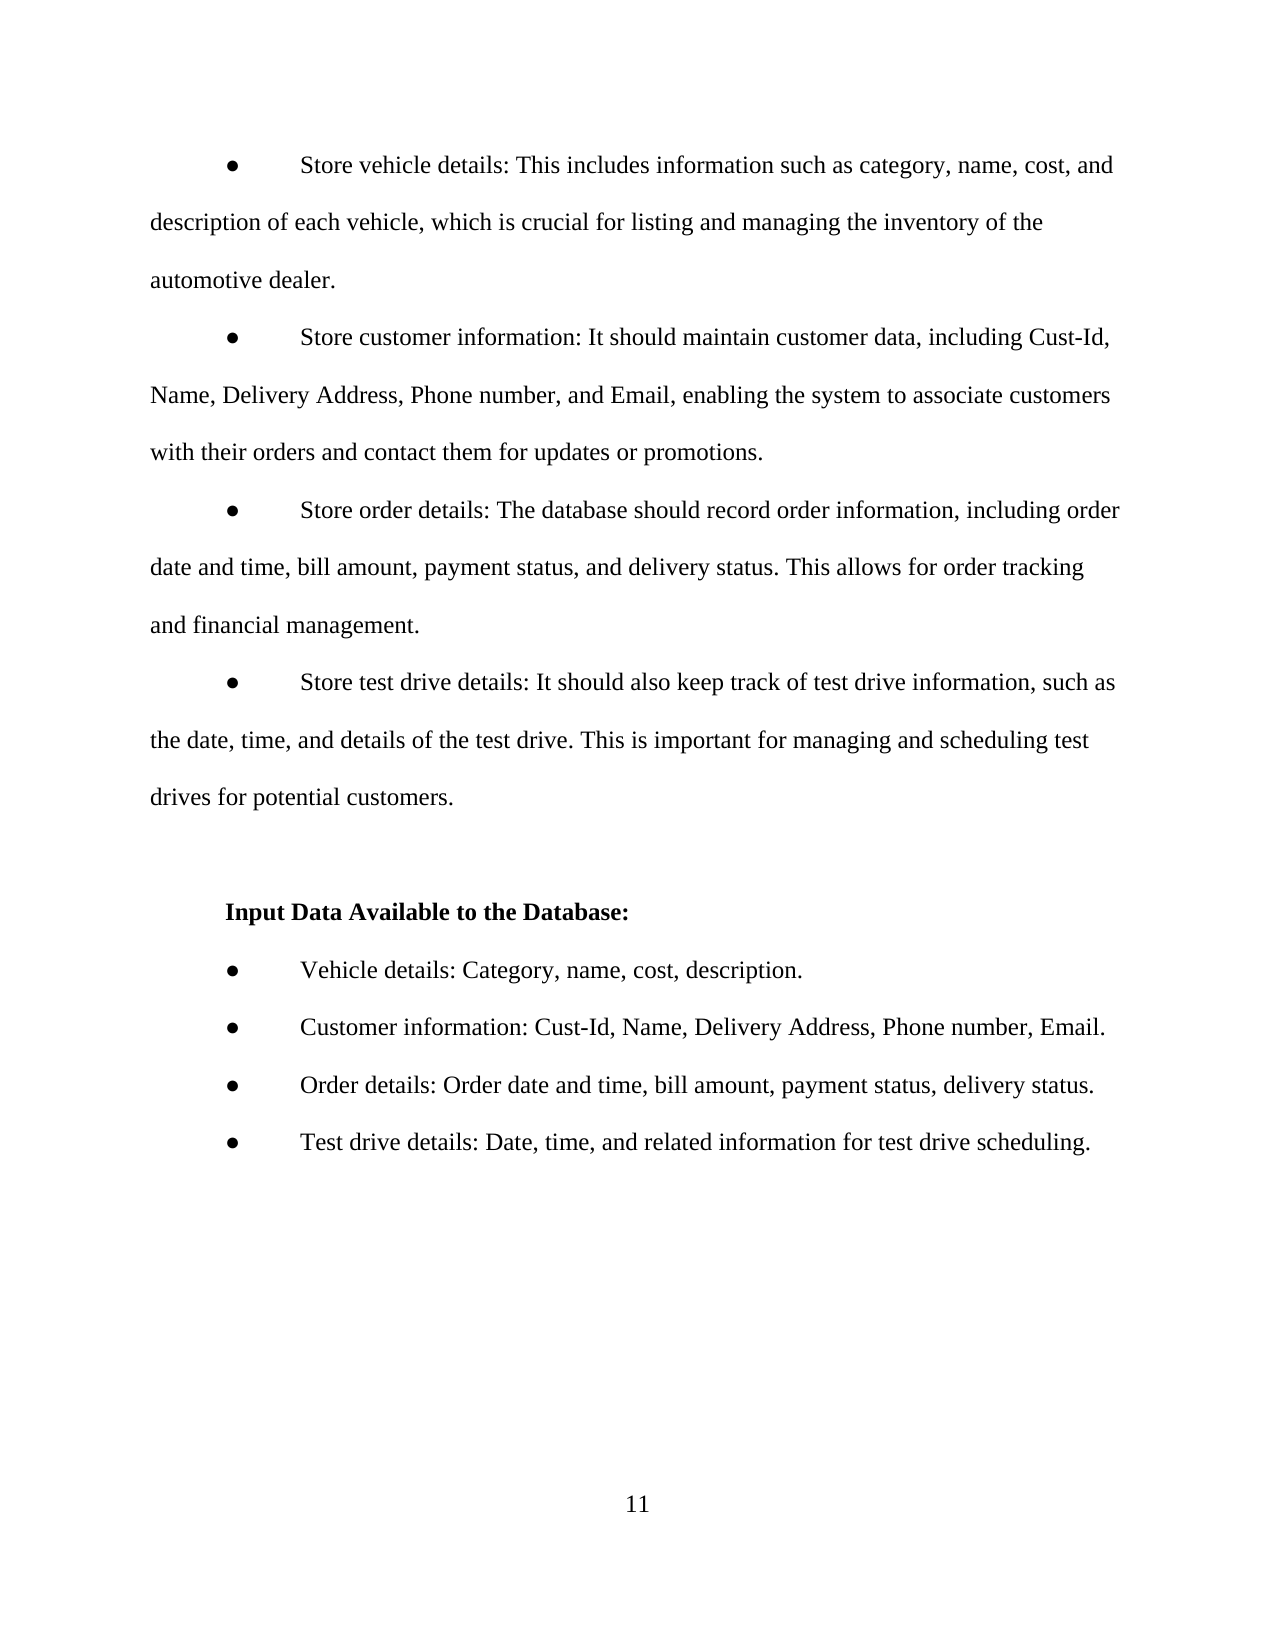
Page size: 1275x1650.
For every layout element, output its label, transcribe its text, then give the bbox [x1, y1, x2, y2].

text ● Order details: Order date and time, bill amount, payment status, delivery status. [150, 1070, 1125, 1099]
text ● Store order details: The database should record order information, including order date and time, bill amount, payment status, and delivery status. This allows for order tracking and financial management. [150, 495, 1125, 639]
text ● Store vehicle details: This includes information such as category, name, cost, and description of each vehicle, which is crucial for listing and managing the inventory of the automotive dealer. [150, 150, 1125, 294]
text ● Vehicle details: Category, name, cost, description. [150, 955, 1125, 984]
text Input Data Available to the Database: [150, 897, 1125, 926]
text ● Test drive details: Date, time, and related information for test drive scheduling. [150, 1127, 1125, 1156]
text ● Store customer information: It should maintain customer data, including Cust-Id, Name, Delivery Address, Phone number, and Email, enabling the system to associate customers with their orders and contact them for updates or promotions. [150, 322, 1125, 466]
text ● Store test drive details: It should also keep track of test drive information, such as the date, time, and details of the test drive. This is important for managing and scheduling test drives for potential customers. [150, 667, 1125, 811]
text ● Customer information: Cust-Id, Name, Delivery Address, Phone number, Email. [150, 1012, 1125, 1041]
